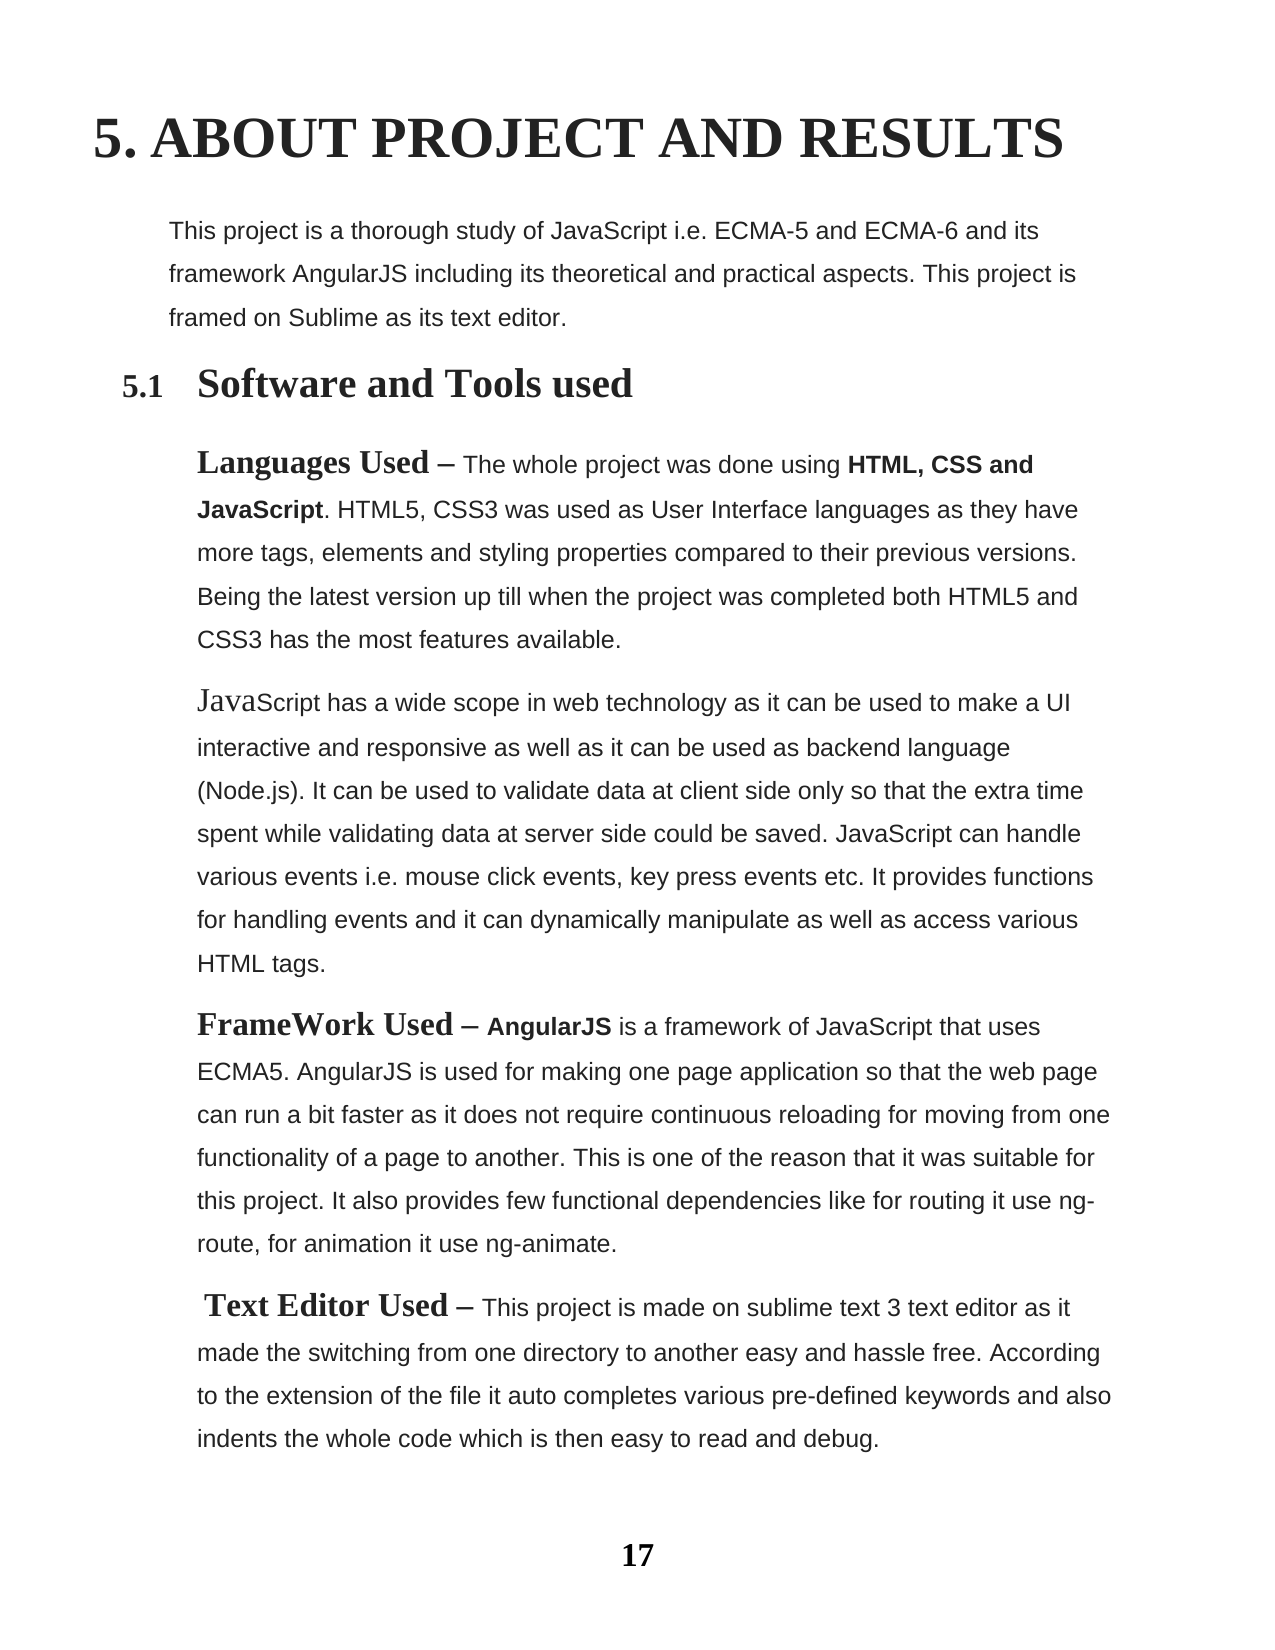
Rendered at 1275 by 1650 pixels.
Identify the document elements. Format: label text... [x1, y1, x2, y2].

text JavaScript has a wide scope in web technology as it can be used to make a UI interactive and responsive as well as it can be used as backend language (Node.js). It can be used to validate data at client side only so that the extra time spent while validating data at server side could be saved. JavaScript can handle various events i.e. mouse click events, key press events etc. It provides functions for handling events and it can dynamically manipulate as well as access various HTML tags. [197, 680, 1125, 977]
text This project is a thorough study of JavaScript i.e. ECMA-5 and ECMA-6 and its framework AngularJS including its theoretical and practical aspects. This project is framed on Sublime as its text editor. [169, 216, 1125, 331]
text 17 [150, 1535, 1125, 1573]
text FrameWork Used – AngularJS is a framework of JavaScript that uses ECMA5. AngularJS is used for making one page application so that the web page can run a bit faster as it does not require continuous reloading for moving from one functionality of a page to another. This is one of the reason that it was suitable for this project. It also provides few functional dependencies like for routing it use ng-route, for animation it use ng-animate. [197, 1004, 1125, 1258]
list ABOUT PROJECT AND RESULTS [94, 103, 1125, 170]
text Languages Used – The whole project was done using HTML, CSS and JavaScript. HTML5, CSS3 was used as User Interface languages as they have more tags, elements and styling properties compared to their previous versions. Being the latest version up till when the project was completed both HTML5 and CSS3 has the most features available. [197, 442, 1125, 653]
list Software and Tools used [122, 358, 1125, 406]
text Text Editor Used – This project is made on sublime text 3 text editor as it made the switching from one directory to another easy and hassle free. According to the extension of the file it auto completes various pre-defined keywords and also indents the whole code which is then easy to read and debug. [197, 1285, 1125, 1453]
